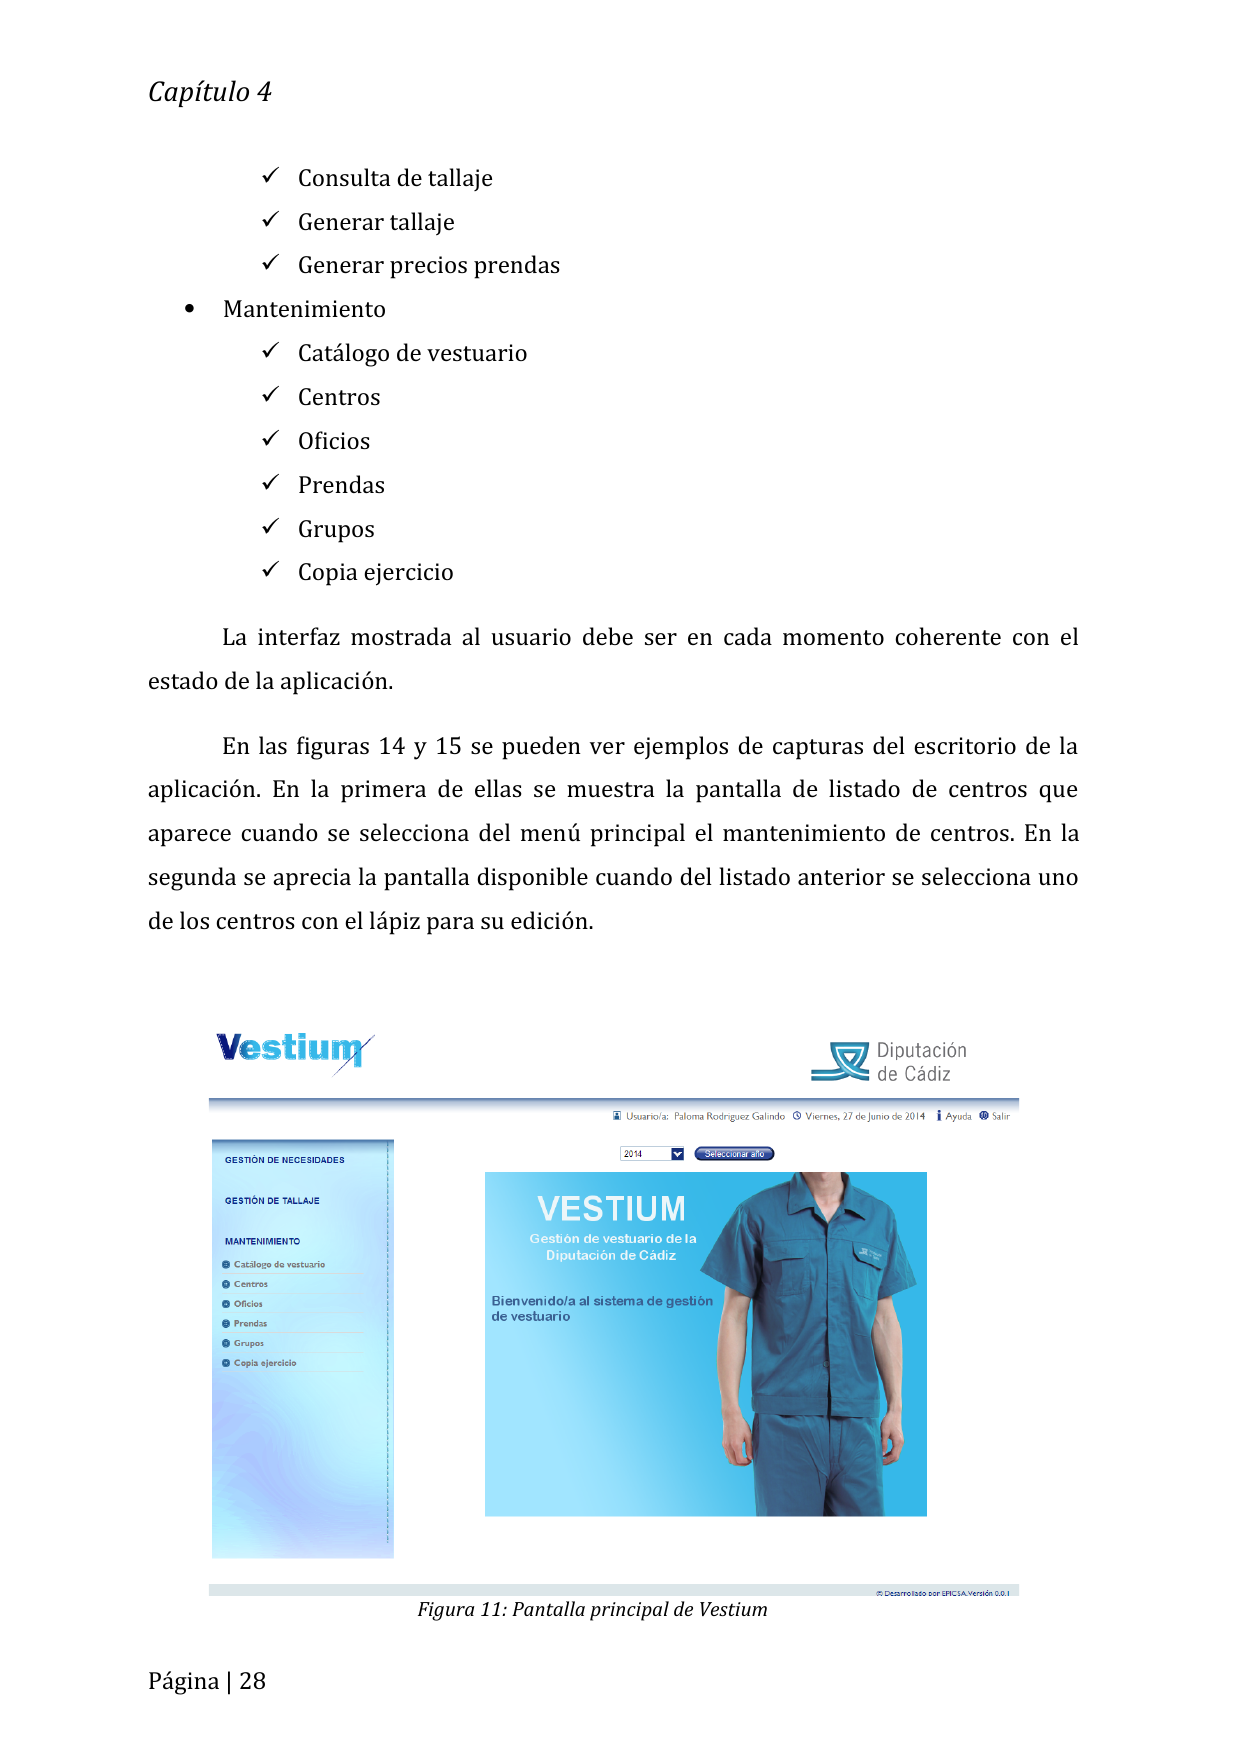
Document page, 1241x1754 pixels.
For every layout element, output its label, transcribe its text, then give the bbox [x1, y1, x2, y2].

text En las figuras 14 y 15 se pueden ver ejemplos de capturas del escritorio de la aplicación. En la primera de ellas se muestra la pantalla de listado de centros que aparece cuando se selecciona del menú principal el mantenimiento de centros. En la segunda se aprecia la pantalla disponible cuando del listado anterior se selecciona uno de los centros con el lápiz para su edición. [148, 730, 1081, 935]
text La interfaz mostrada al usuario debe ser en cada momento coherente con el estado de la aplicación. [148, 622, 1081, 695]
list Prendas [260, 469, 1081, 499]
list Consulta de tallaje [260, 162, 1081, 192]
list Oficios [260, 426, 1081, 455]
list Copia ejercicio [260, 557, 1081, 586]
list Generar precios prendas [260, 250, 1081, 279]
list Mantenimiento [185, 294, 1081, 323]
list Grupos [260, 513, 1081, 542]
list Centros [260, 382, 1081, 411]
list Catálogo de vestuario [260, 338, 1081, 367]
list Generar tallaje [260, 206, 1081, 236]
picture [208, 1018, 1020, 1596]
